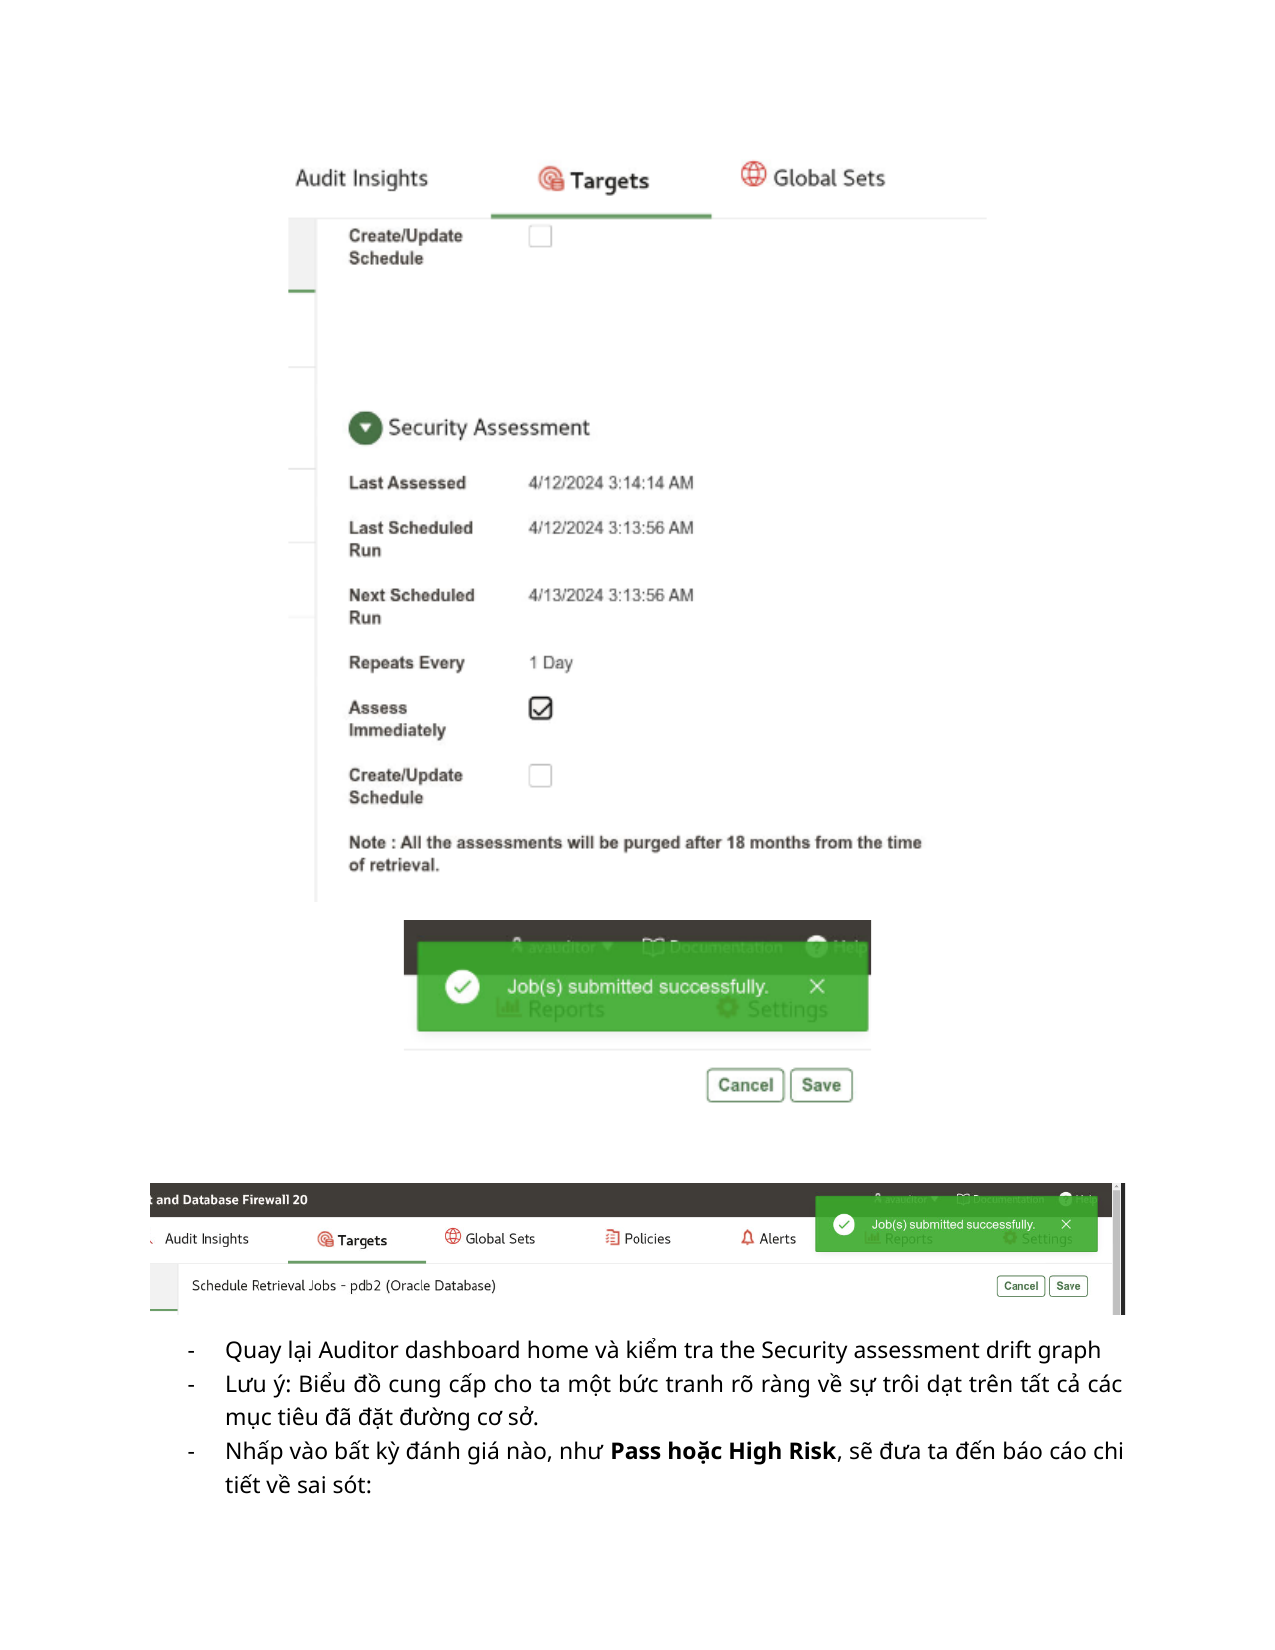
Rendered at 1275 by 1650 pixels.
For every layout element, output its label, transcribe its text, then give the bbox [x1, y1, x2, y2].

list Quay lại Auditor dashboard home và kiểm tra the Security assessment drift graph [187, 1334, 1125, 1365]
picture [288, 150, 987, 902]
picture [150, 1183, 1125, 1315]
picture [403, 920, 872, 1131]
list Nhấp vào bất kỳ đánh giá nào, như Pass hoặc High Risk, sẽ đưa ta đến báo cáo chi tiết về sai sót: [187, 1435, 1125, 1500]
list Lưu ý: Biểu đồ cung cấp cho ta một bức tranh rõ ràng về sự trôi dạt trên tất cả các mục tiêu đã đặt đường cơ sở. [187, 1367, 1125, 1432]
